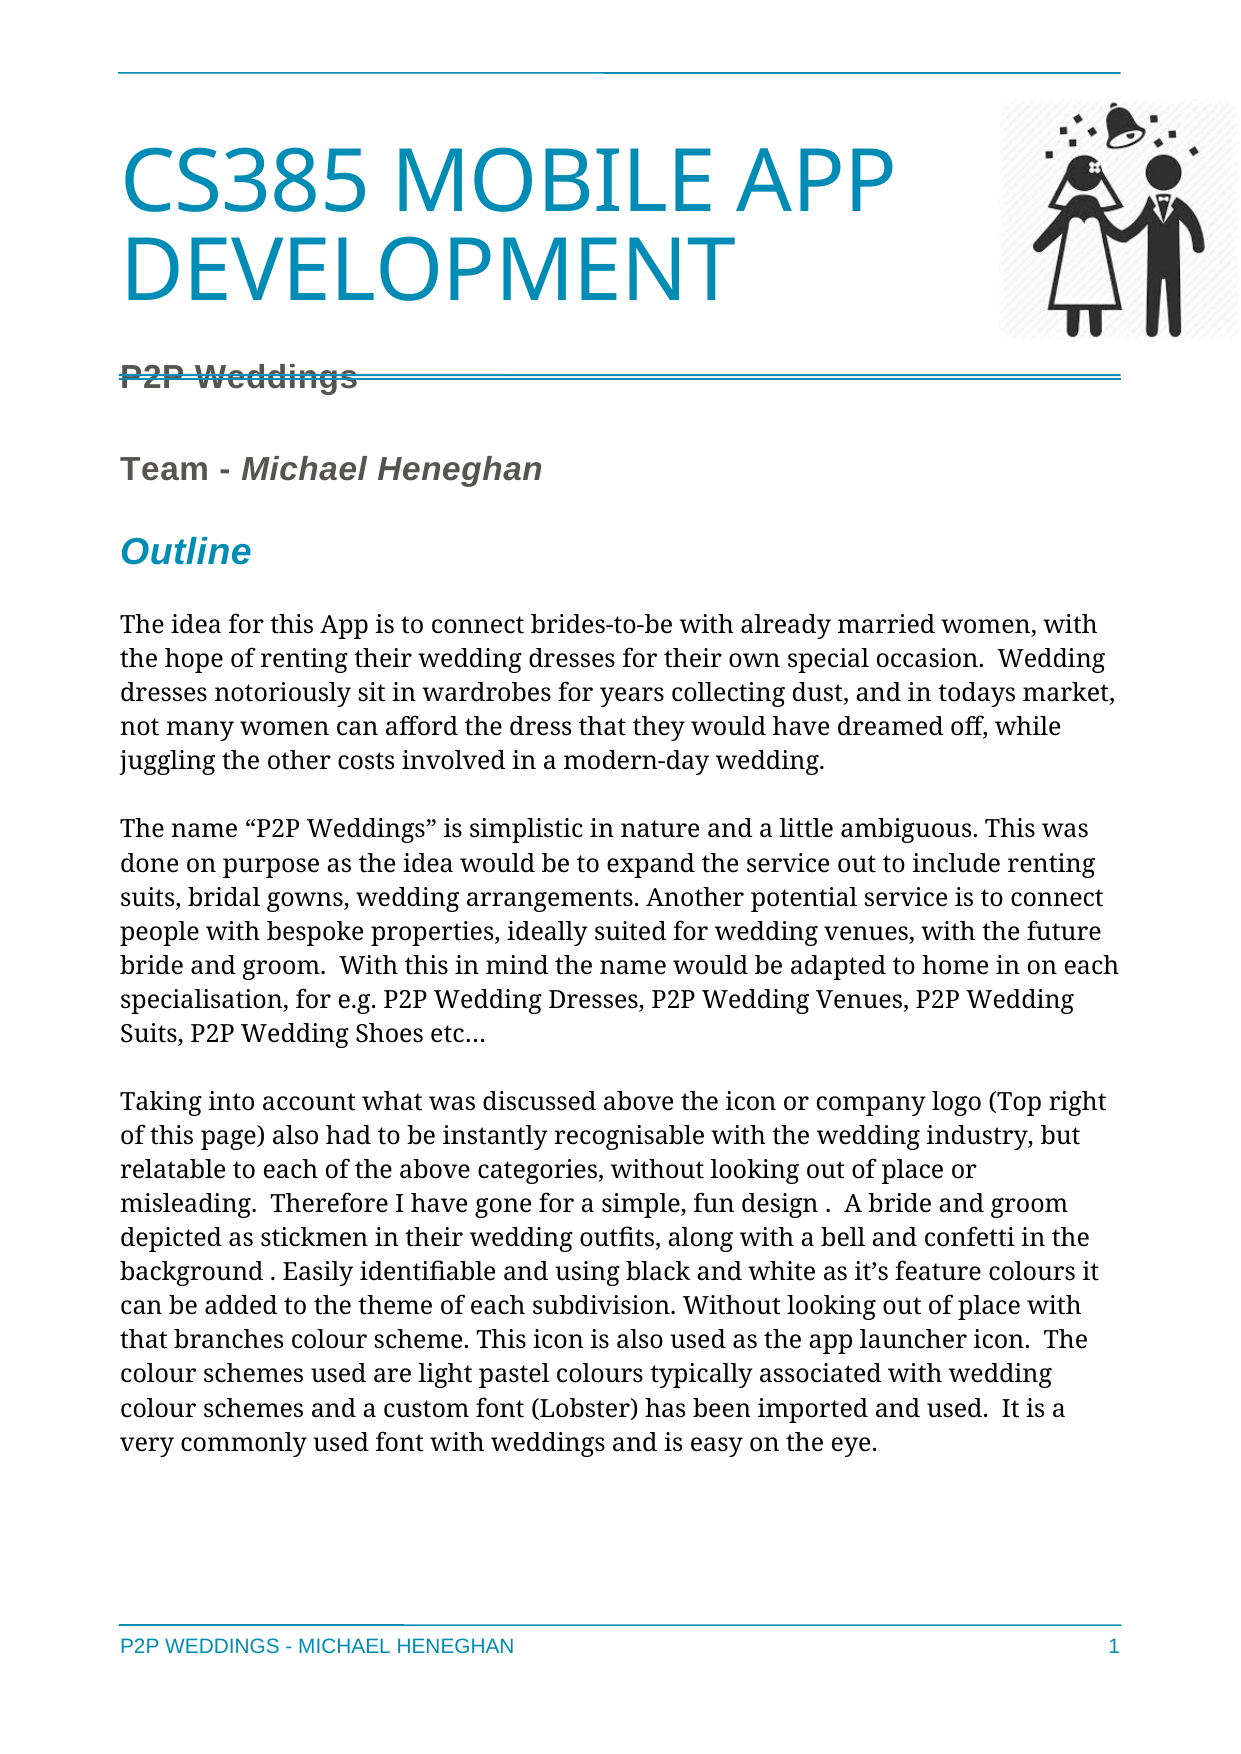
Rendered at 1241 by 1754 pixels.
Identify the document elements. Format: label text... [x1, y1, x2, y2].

text The name “P2P Weddings” is simplistic in nature and a little ambiguous. This was done on purpose as the idea would be to expand the service out to include renting suits, bridal gowns, wedding arrangements. Another potential service is to connect people with bespoke properties, ideally suited for wedding venues, with the future bride and groom. With this in mind the name would be adapted to home in on each specialisation, for e.g. P2P Wedding Dresses, P2P Wedding Venues, P2P Wedding Suits, P2P Wedding Shoes etc… [120, 811, 1120, 1049]
subtitle Outline [120, 529, 1120, 573]
title CS385 MOBILE APP DEVELOPMENT [120, 135, 998, 326]
text The idea for this App is to connect brides-to-be with already married women, with the hope of renting their wedding dresses for their own special occasion. Wedding dresses notoriously sit in wardrobes for years collecting dust, and in todays market, not many women can afford the dress that they would have dreamed off, while juggling the other costs involved in a modern-day wedding. [120, 607, 1120, 777]
picture [998, 99, 1239, 340]
subtitle Team - Michael Heneghan [120, 449, 1120, 488]
subtitle P2P Weddings [120, 357, 1120, 374]
subtitle P2P Weddings [120, 380, 1120, 396]
text Taking into account what was discussed above the icon or company logo (Top right of this page) also had to be instantly recognisable with the wedding industry, but relatable to each of the above categories, without looking out of place or misleading. Therefore I have gone for a simple, fun design . A bride and groom depicted as stickmen in their wedding outfits, along with a bell and confetti in the background . Easily identifiable and using black and white as it’s feature colours it can be added to the theme of each subdivision. Without looking out of place with that branches colour scheme. This icon is also used as the app launcher icon. The colour schemes used are light pastel colours typically associated with wedding colour schemes and a custom font (Lobster) has been imported and used. It is a very commonly used font with weddings and is easy on the eye. [120, 1084, 1120, 1458]
